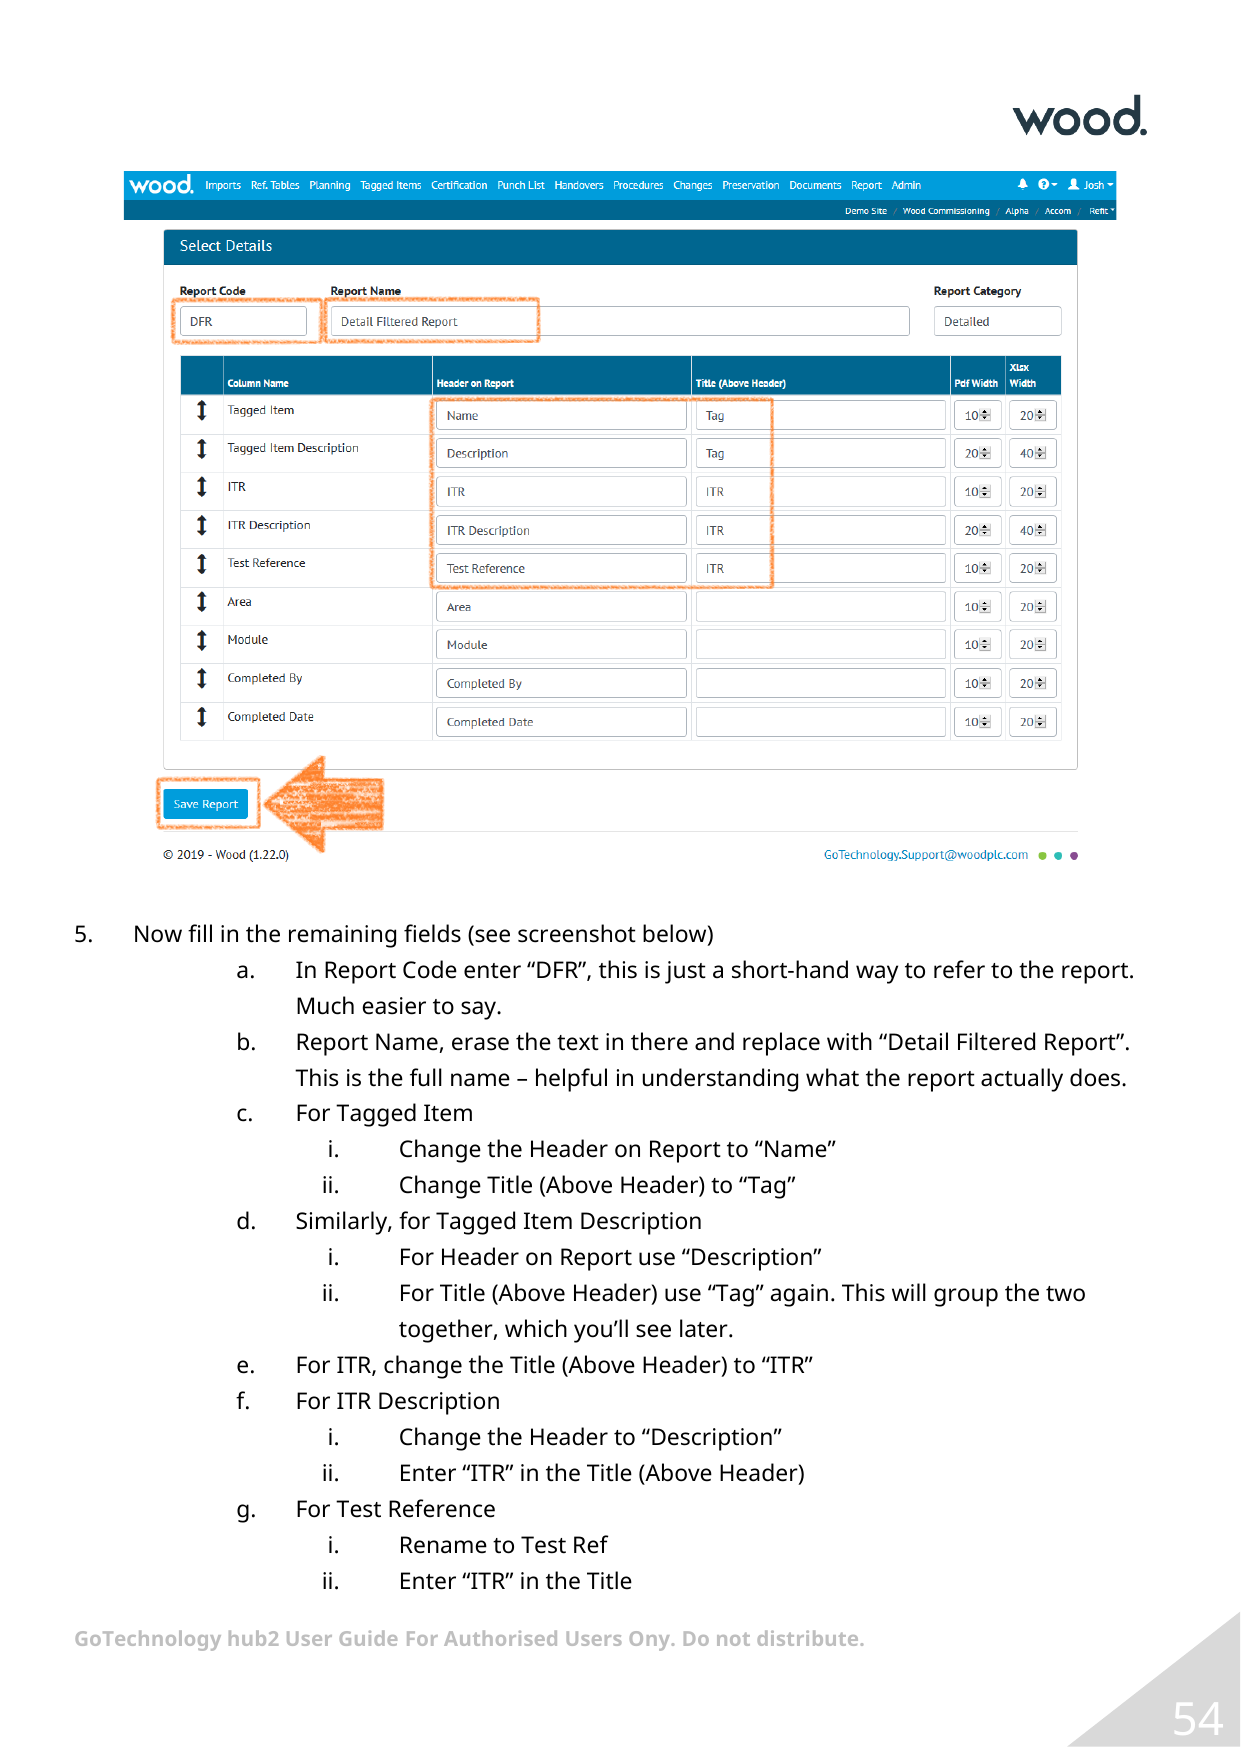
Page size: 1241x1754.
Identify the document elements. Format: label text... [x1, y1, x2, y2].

list For Title (Above Header) use “Tag” again. This will group the two together, which you’ll see later. [339, 1277, 1167, 1344]
picture [1069, 179, 1078, 189]
list Now fill in the remaining fields (see screenshot below) [74, 918, 1167, 949]
list In Report Code enter “DFR”, this is just a short-hand way to refer to the report. Much easier to say. [236, 954, 1167, 1021]
list Enter “ITR” in the Title (Above Header) [339, 1457, 1167, 1488]
picture [150, 181, 161, 193]
picture [131, 181, 145, 192]
picture [164, 181, 175, 193]
picture [123, 221, 1117, 901]
list Report Name, erase the text in there and replace with “Detail Filtered Report”. This is the full name – helpful in understanding what the report actually does. [236, 1026, 1167, 1093]
list For ITR, change the Title (Above Header) to “ITR” [236, 1349, 1167, 1380]
picture [178, 175, 190, 193]
picture [1020, 180, 1026, 187]
list Enter “ITR” in the Title [339, 1564, 1167, 1596]
list For Tagged Item [236, 1097, 1167, 1129]
list For Test Reference [236, 1493, 1167, 1524]
list Similarly, for Tagged Item Description [236, 1205, 1167, 1236]
picture [991, 73, 1167, 156]
list Change the Header on Report to “Name” [339, 1133, 1167, 1164]
list For ITR Description [236, 1385, 1167, 1416]
list Rename to Test Ref [339, 1529, 1167, 1560]
list Change Title (Above Header) to “Tag” [339, 1169, 1167, 1201]
list For Header on Report use “Description” [339, 1241, 1167, 1272]
list Change the Header to “Description” [339, 1421, 1167, 1452]
